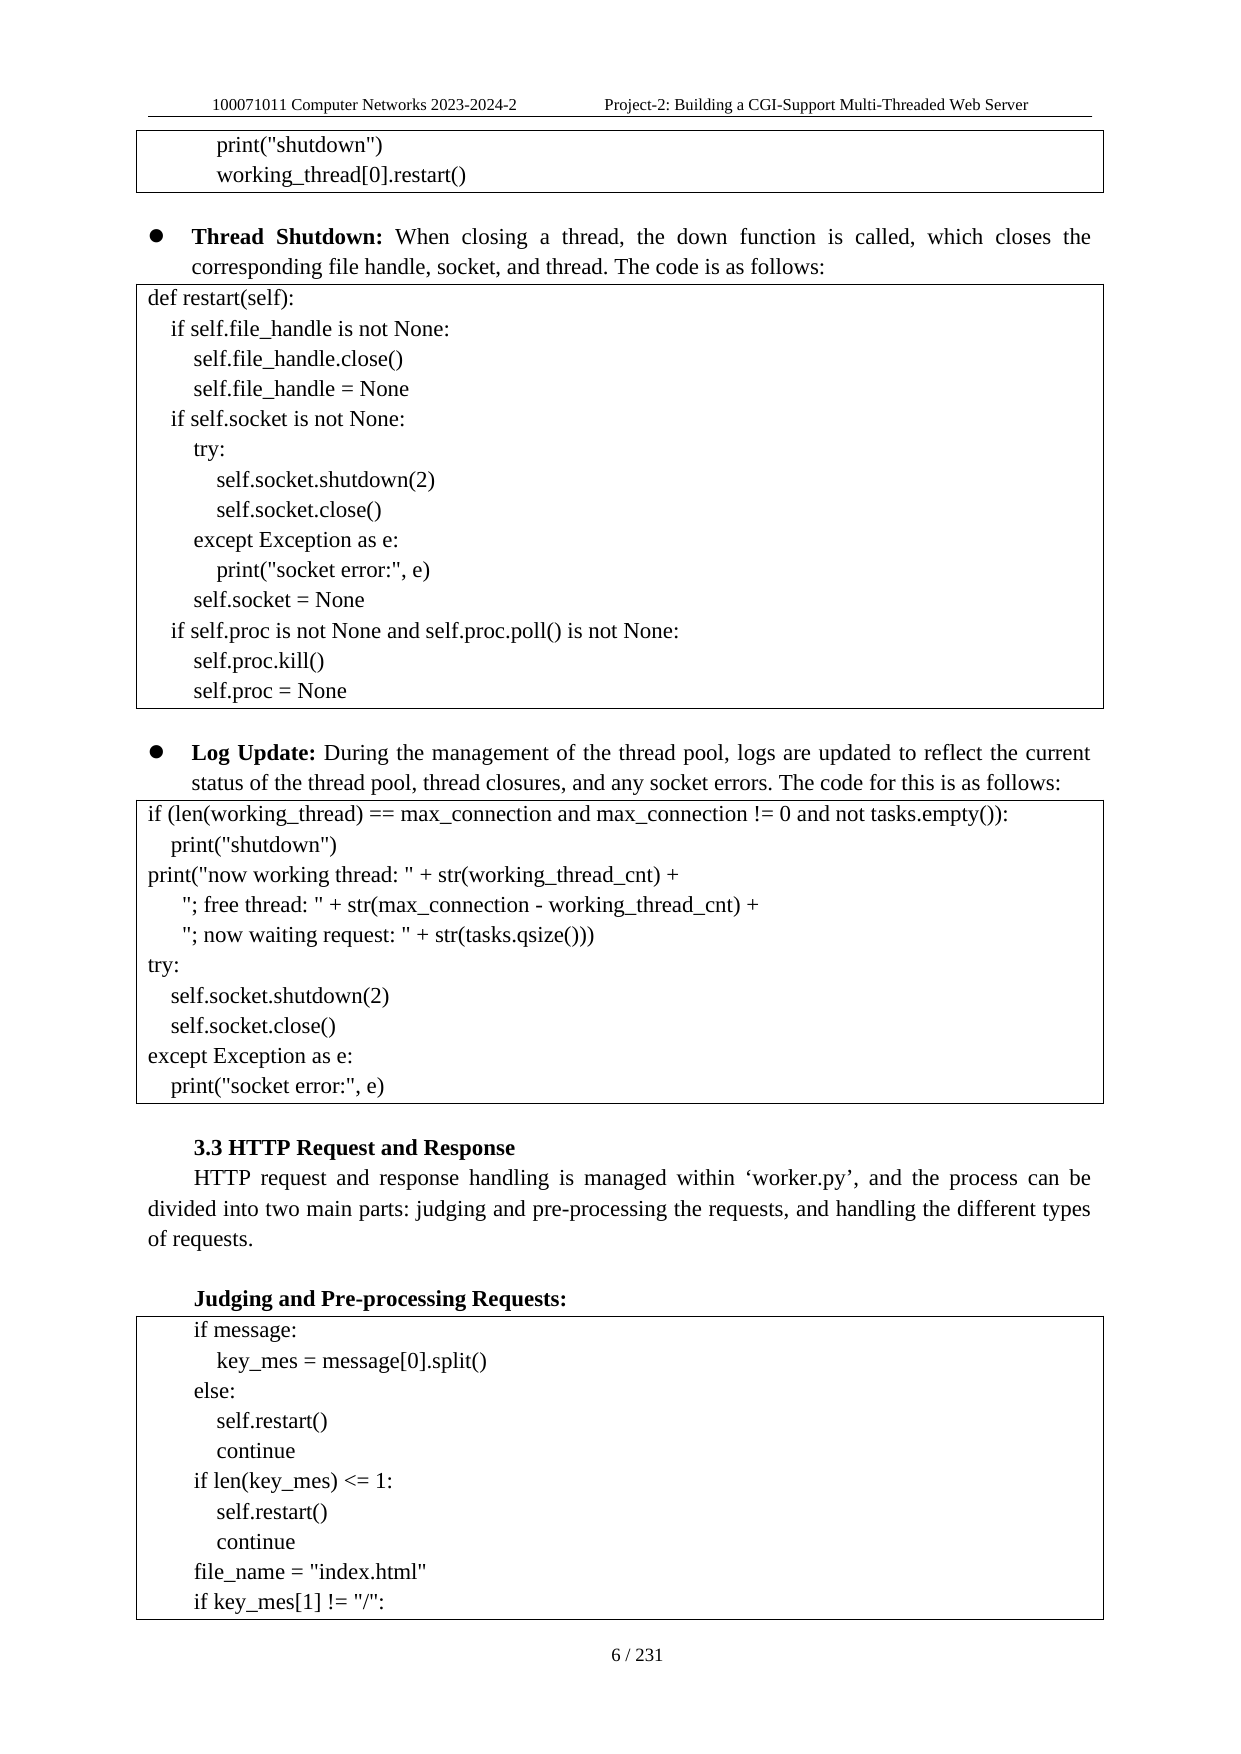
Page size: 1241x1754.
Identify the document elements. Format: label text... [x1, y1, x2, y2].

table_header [137, 1317, 1103, 1619]
text 3.3 HTTP Request and Response [148, 1134, 1092, 1161]
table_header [137, 131, 1103, 192]
list Log Update: During the management of the thread pool, logs are updated to reflect the current status of the thread pool, thread closures, and any socket errors. The code for this is as follows: [148, 739, 1092, 796]
table_header if (len(working_thread) == max_connection and max_connection != 0 and not tasks.empty()): print("shutdown") print("now working thread: " + str(working_thread_cnt) + "; free thread: " + str(max_connection - working_thread_cnt) + "; now waiting request: " + str(tasks.qsize())) try: self.socket.shutdown(2) self.socket.close() except Exception as e: print("socket error:", e) [137, 801, 1103, 1103]
table_header def restart(self): if self.file_handle is not None: self.file_handle.close() self.file_handle = None if self.socket is not None: try: self.socket.shutdown(2) self.socket.close() except Exception as e: print("socket error:", e) self.socket = None if self.proc is not None and self.proc.poll() is not None: self.proc.kill() self.proc = None [137, 285, 1103, 708]
text HTTP request and response handling is managed within ‘worker.py’, and the process can be divided into two main parts: judging and pre-processing the requests, and handling the different types of requests. [148, 1164, 1092, 1251]
text Judging and Pre-processing Requests: [148, 1285, 1092, 1312]
list Thread Shutdown: When closing a thread, the down function is called, which closes the corresponding file handle, socket, and thread. The code is as follows: [148, 223, 1092, 279]
